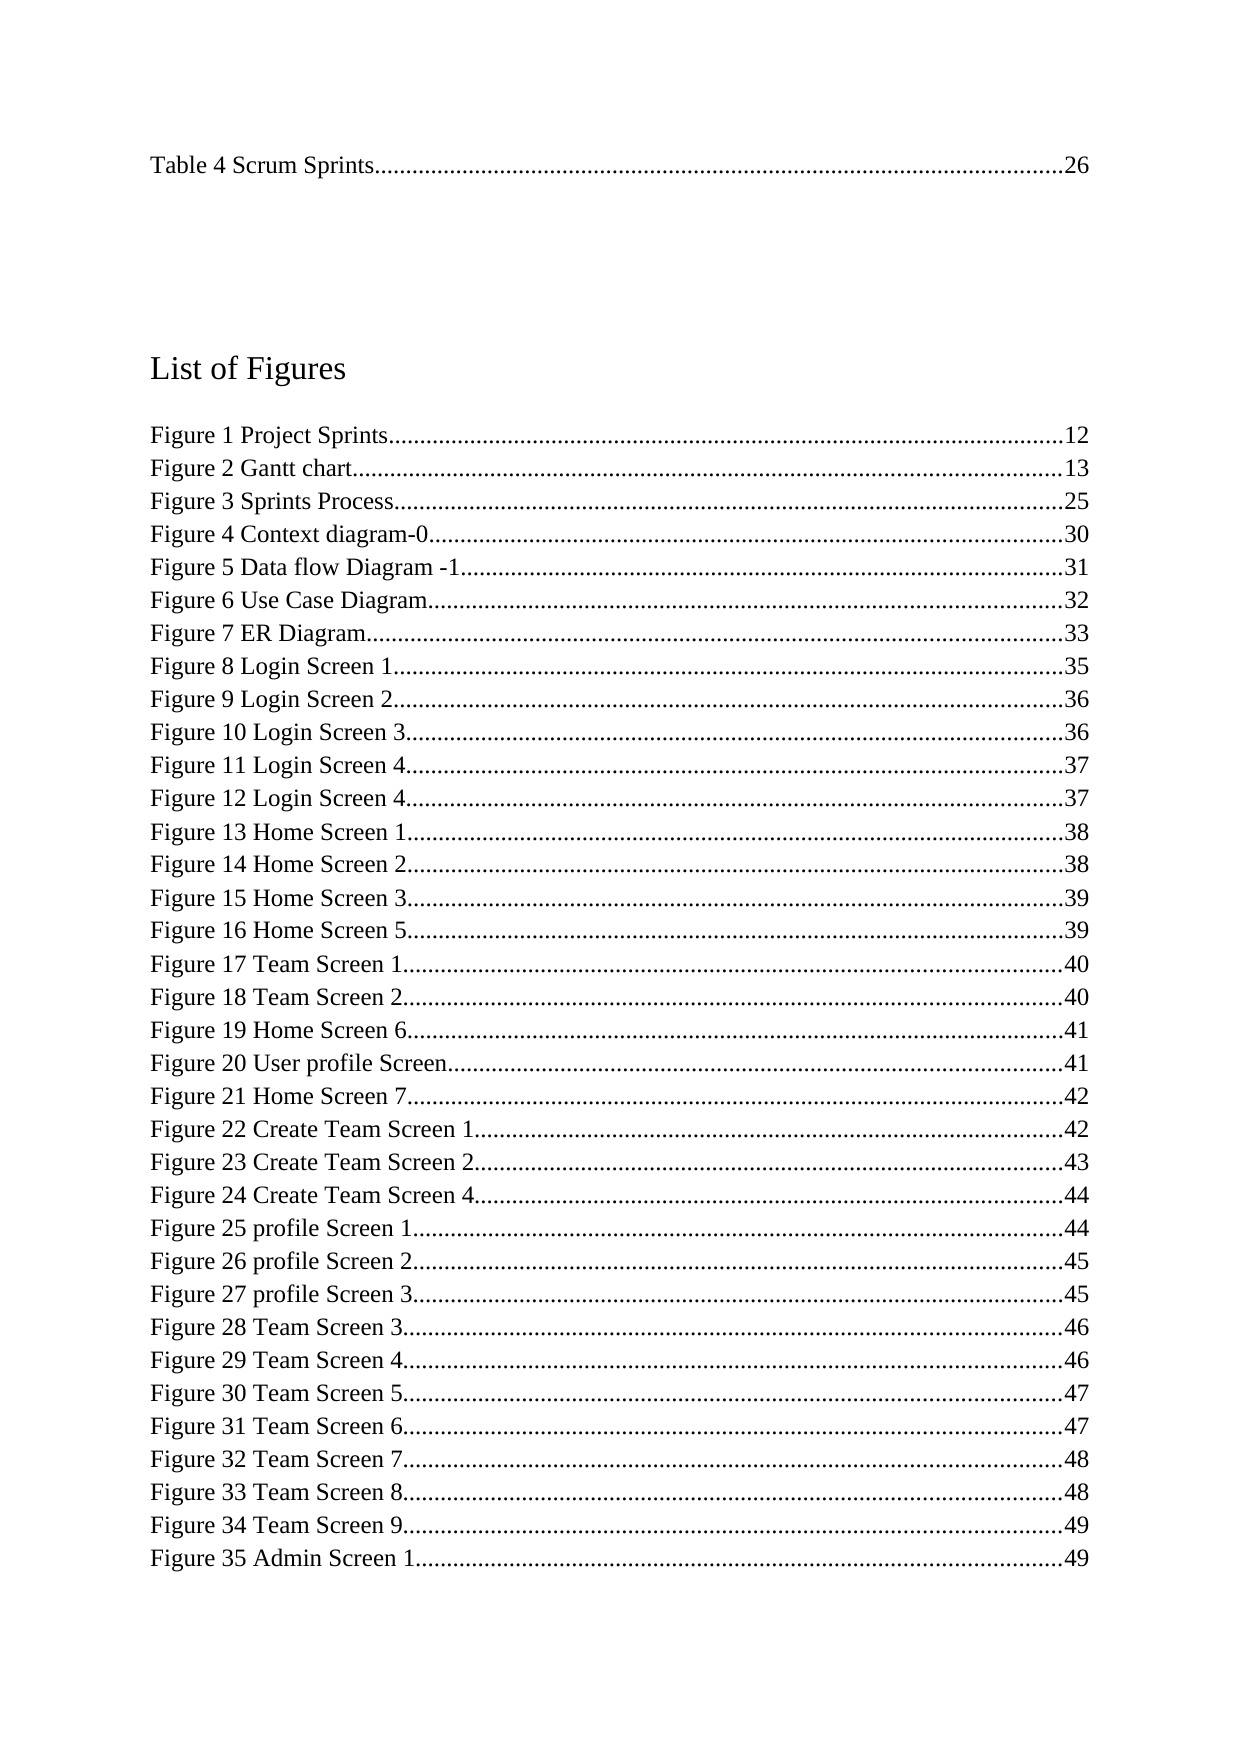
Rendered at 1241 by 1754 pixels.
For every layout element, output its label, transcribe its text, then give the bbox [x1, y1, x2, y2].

text Figure 14 Home Screen 2 38 [150, 849, 1090, 878]
text Figure 20 User profile Screen 41 [150, 1048, 1090, 1076]
text Figure 27 profile Screen 3 45 [150, 1279, 1090, 1308]
text Figure 30 Team Screen 5 47 [150, 1378, 1090, 1407]
text Figure 18 Team Screen 2 40 [150, 982, 1090, 1010]
text Figure 12 Login Screen 4 37 [150, 783, 1090, 812]
text Figure 24 Create Team Screen 4 44 [150, 1180, 1090, 1208]
text Figure 1 Project Sprints 12 [150, 420, 1090, 449]
text Figure 2 Gantt chart 13 [150, 453, 1090, 482]
text Figure 26 profile Screen 2 45 [150, 1246, 1090, 1274]
text Figure 29 Team Screen 4 46 [150, 1345, 1090, 1374]
text Figure 9 Login Screen 2 36 [150, 684, 1090, 713]
text Figure 4 Context diagram-0 30 [150, 519, 1090, 548]
text Figure 3 Sprints Process 25 [150, 486, 1090, 515]
text Figure 7 ER Diagram 33 [150, 618, 1090, 647]
text Figure 33 Team Screen 8 48 [150, 1477, 1090, 1506]
text Figure 5 Data flow Diagram -1 31 [150, 552, 1090, 581]
text List of Figures [150, 349, 1090, 387]
text Figure 35 Admin Screen 1 49 [150, 1543, 1090, 1572]
text Figure 10 Login Screen 3 36 [150, 717, 1090, 746]
text Figure 23 Create Team Screen 2 43 [150, 1147, 1090, 1176]
text Figure 34 Team Screen 9 49 [150, 1510, 1090, 1539]
text Figure 17 Team Screen 1 40 [150, 949, 1090, 977]
text Figure 11 Login Screen 4 37 [150, 751, 1090, 779]
text Figure 15 Home Screen 3 39 [150, 883, 1090, 911]
text Figure 25 profile Screen 1 44 [150, 1213, 1090, 1242]
text Figure 16 Home Screen 5 39 [150, 916, 1090, 944]
text Figure 28 Team Screen 3 46 [150, 1312, 1090, 1341]
text Figure 19 Home Screen 6 41 [150, 1015, 1090, 1043]
text Figure 31 Team Screen 6 47 [150, 1411, 1090, 1440]
text Figure 6 Use Case Diagram 32 [150, 585, 1090, 614]
text Figure 32 Team Screen 7 48 [150, 1444, 1090, 1473]
text Figure 13 Home Screen 1 38 [150, 817, 1090, 845]
text Figure 8 Login Screen 1 35 [150, 651, 1090, 680]
text Figure 22 Create Team Screen 1 42 [150, 1114, 1090, 1142]
text Table 4 Scrum Sprints 26 [150, 150, 1090, 179]
text Figure 21 Home Screen 7 42 [150, 1081, 1090, 1109]
